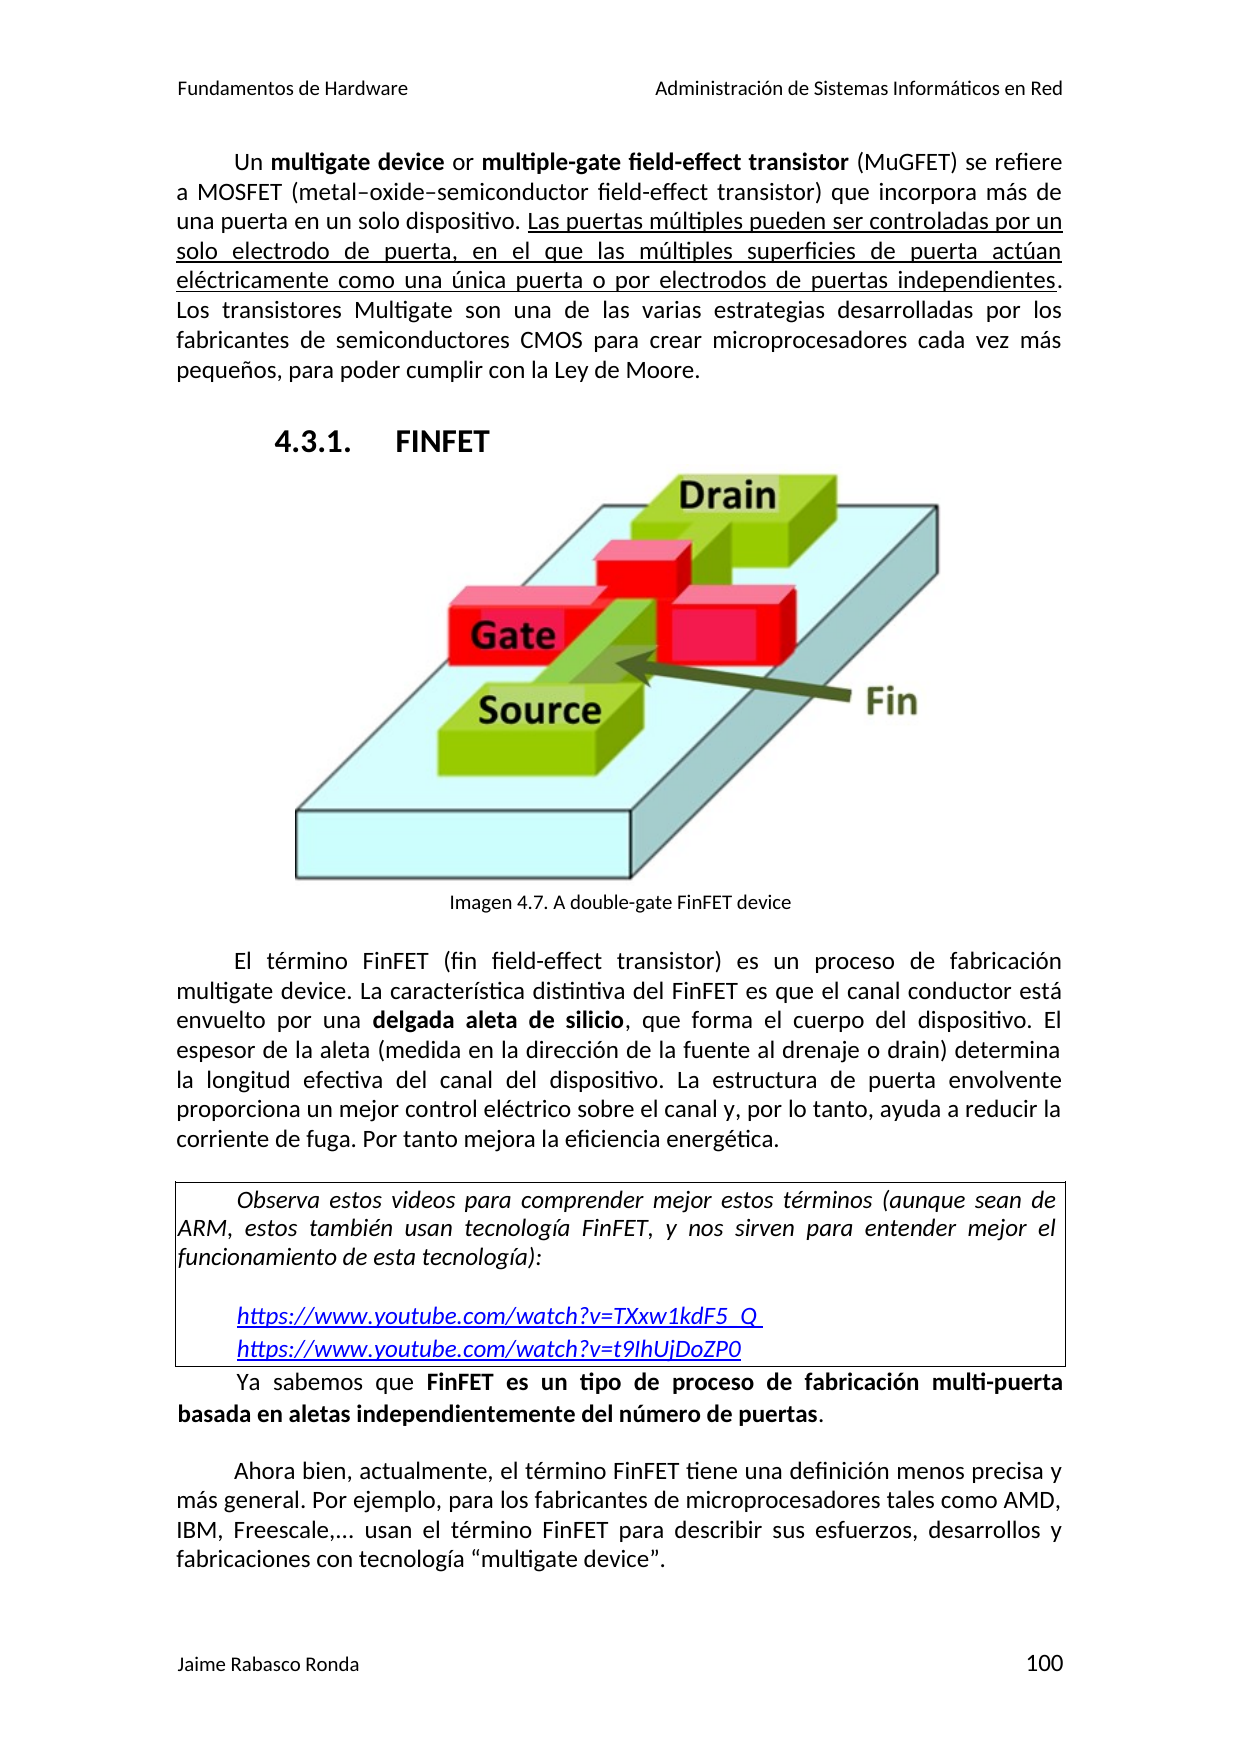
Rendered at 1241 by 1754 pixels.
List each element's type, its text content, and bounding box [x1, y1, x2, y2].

text Imagen 4.7. A double-gate FinFET device [236, 889, 1005, 915]
subtitle 4.3.1. FINFET [177, 420, 1064, 461]
text Un multigate device or multiple-gate field-effect transistor (MuGFET) se refiere a MOSFET (metal–oxide–semiconductor field-effect transistor) que incorpora más de una puerta en un solo dispositivo. Las puertas múltiples pueden ser controladas por un solo electrodo de puerta, en el que las múltiples superficies de puerta actúan eléctricamente como una única puerta o por electrodos de puertas independientes. Los transistores Multigate son una de las varias estrategias desarrolladas por los fabricantes de semiconductores CMOS para crear microprocesadores cada vez más pequeños, para poder cumplir con la Ley de Moore. [176, 147, 1063, 384]
picture [295, 464, 946, 886]
text Ahora bien, actualmente, el término FinFET tiene una definición menos precisa y más general. Por ejemplo, para los fabricantes de microprocesadores tales como AMD, IBM, Freescale,... usan el término FinFET para describir sus esfuerzos, desarrollos y fabricaciones con tecnología “multigate device”. [176, 1456, 1063, 1574]
table_header Observa estos videos para comprender mejor estos términos (aunque sean de ARM, estos también usan tecnología FinFET, y nos sirven para entender mejor el funcionamiento de esta tecnología): https://www.youtube.com/watch?v=TXxw1kdF5_Q https://www.youtube.com/watch?v=t9IhUjDoZP0 [176, 1183, 1065, 1366]
text Ya sabemos que FinFET es un tipo de proceso de fabricación multi-puerta basada en aletas independientemente del número de puertas. [177, 1367, 1064, 1428]
text El término FinFET (fin field-effect transistor) es un proceso de fabricación multigate device. La característica distintiva del FinFET es que el canal conductor está envuelto por una delgada aleta de silicio, que forma el cuerpo del dispositivo. El espesor de la aleta (medida en la dirección de la fuente al drenaje o drain) determina la longitud efectiva del canal del dispositivo. La estructura de puerta envolvente proporciona un mejor control eléctrico sobre el canal y, por lo tanto, ayuda a reducir la corriente de fuga. Por tanto mejora la eficiencia energética. [176, 946, 1063, 1154]
